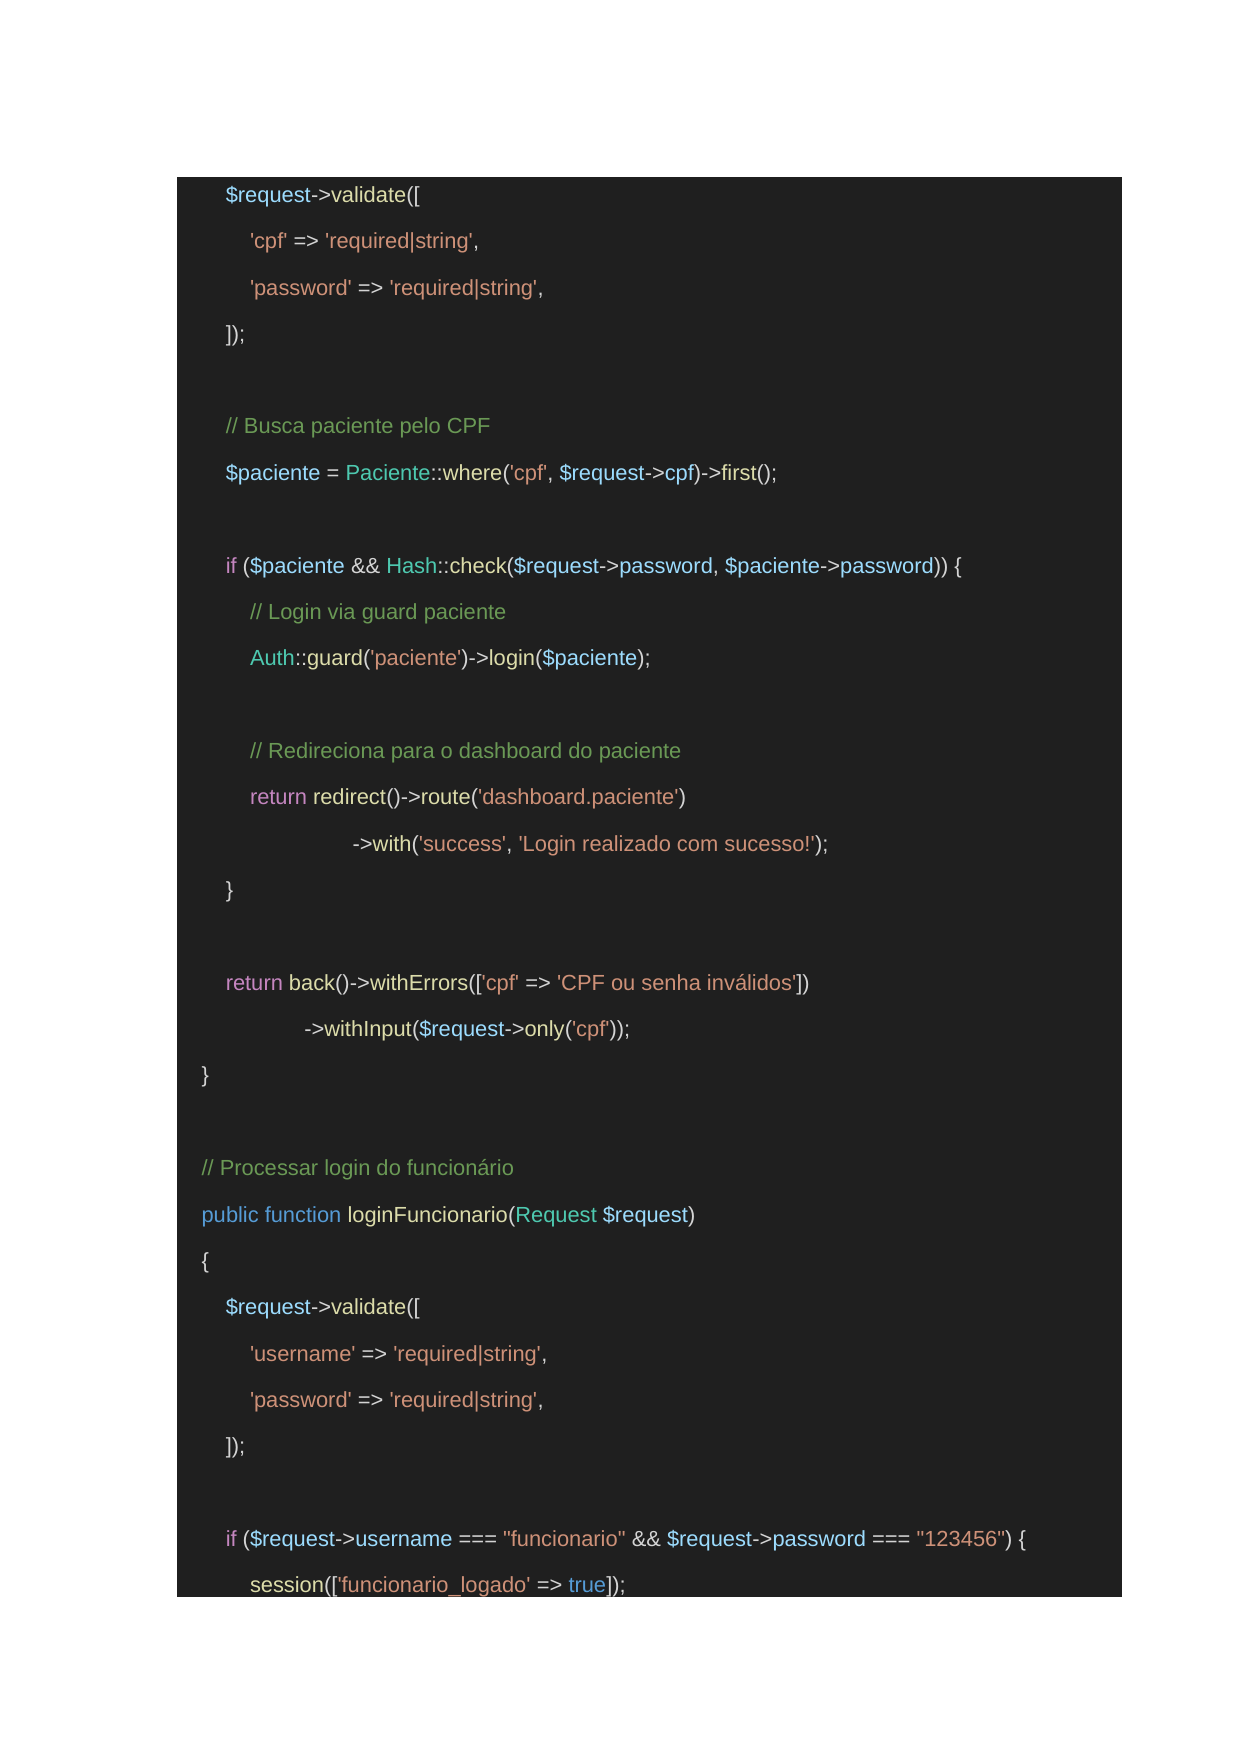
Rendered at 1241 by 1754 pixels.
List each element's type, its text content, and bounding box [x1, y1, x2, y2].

text session(['funcionario_logado' => true]); [177, 1568, 1122, 1597]
text // Busca paciente pelo CPF [177, 409, 1122, 439]
text 'password' => 'required|string', [177, 270, 1122, 299]
text 'password' => 'required|string', [177, 1382, 1122, 1412]
text $paciente = Paciente::where('cpf', $request->cpf)->first(); [177, 455, 1122, 485]
text } [177, 872, 1122, 902]
text Auth::guard('paciente')->login($paciente); [177, 641, 1122, 670]
text $request->validate([ [177, 1290, 1122, 1319]
text public function loginFuncionario(Request $request) [177, 1197, 1122, 1227]
text // Login via guard paciente [177, 594, 1122, 624]
text // Redireciona para o dashboard do paciente [177, 733, 1122, 763]
text } [177, 1058, 1122, 1088]
text ->with('success', 'Login realizado com sucesso!'); [177, 826, 1122, 856]
text 'cpf' => 'required|string', [177, 223, 1122, 253]
text { [177, 1243, 1122, 1273]
text ->withInput($request->only('cpf')); [177, 1012, 1122, 1041]
text ]); [177, 1429, 1122, 1458]
text return back()->withErrors(['cpf' => 'CPF ou senha inválidos']) [177, 965, 1122, 995]
text if ($paciente && Hash::check($request->password, $paciente->password)) { [177, 548, 1122, 578]
text if ($request->username === "funcionario" && $request->password === "123456") { [177, 1521, 1122, 1551]
text 'username' => 'required|string', [177, 1336, 1122, 1366]
text // Processar login do funcionário [177, 1151, 1122, 1180]
text return redirect()->route('dashboard.paciente') [177, 780, 1122, 809]
text ]); [177, 316, 1122, 346]
text $request->validate([ [177, 177, 1122, 207]
